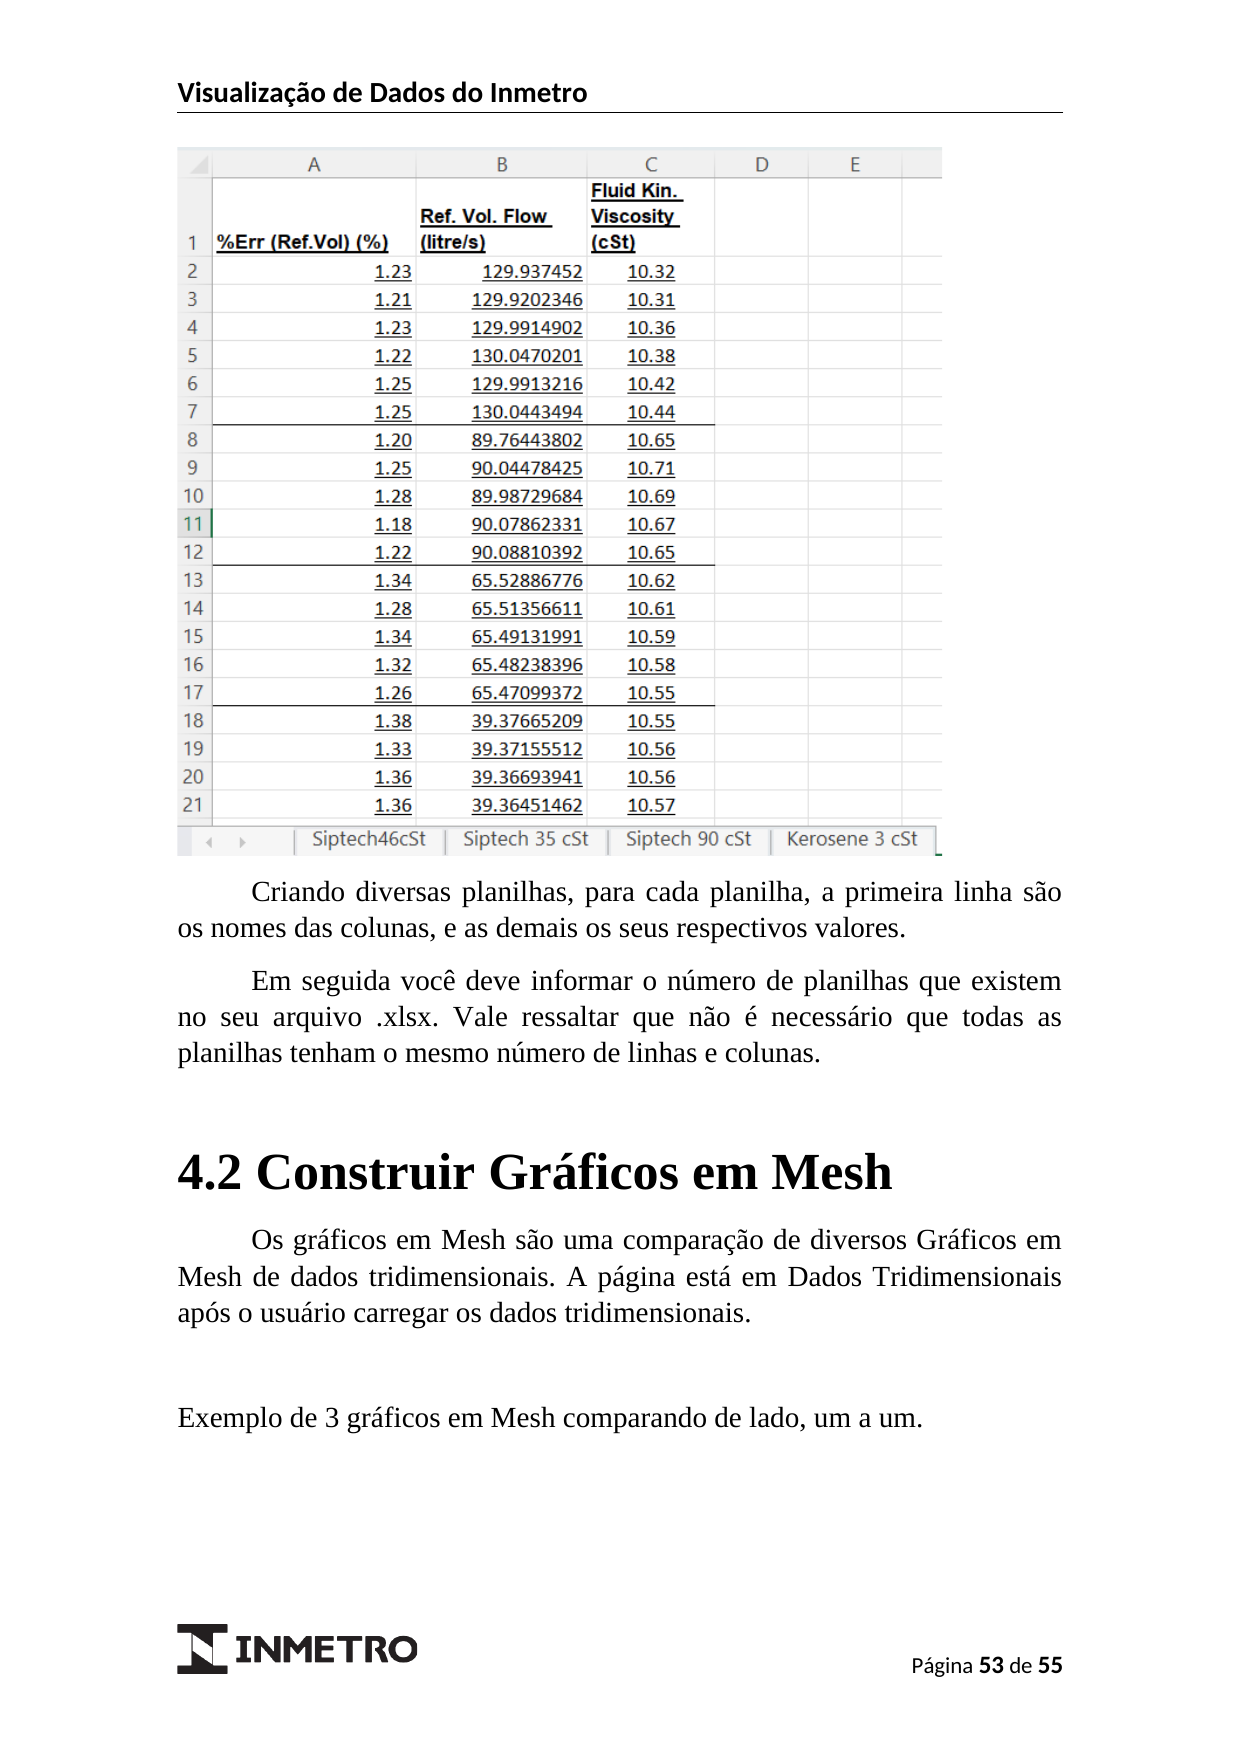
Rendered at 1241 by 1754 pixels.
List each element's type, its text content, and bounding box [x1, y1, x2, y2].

text Exemplo de 3 gráficos em Mesh comparando de lado, um a um. [177, 1400, 1063, 1434]
text Em seguida você deve informar o número de planilhas que existem no seu arquivo .xlsx. Vale ressaltar que não é necessário que todas as planilhas tenham o mesmo número de linhas e colunas. [177, 963, 1063, 1069]
picture [177, 1624, 418, 1674]
picture [177, 147, 943, 856]
text Os gráficos em Mesh são uma comparação de diversos Gráficos em Mesh de dados tridimensionais. A página está em Dados Tridimensionais após o usuário carregar os dados tridimensionais. [177, 1222, 1063, 1328]
text Criando diversas planilhas, para cada planilha, a primeira linha são os nomes das colunas, e as demais os seus respectivos valores. [177, 874, 1063, 944]
text 4.2 Construir Gráficos em Mesh [177, 1141, 1063, 1201]
